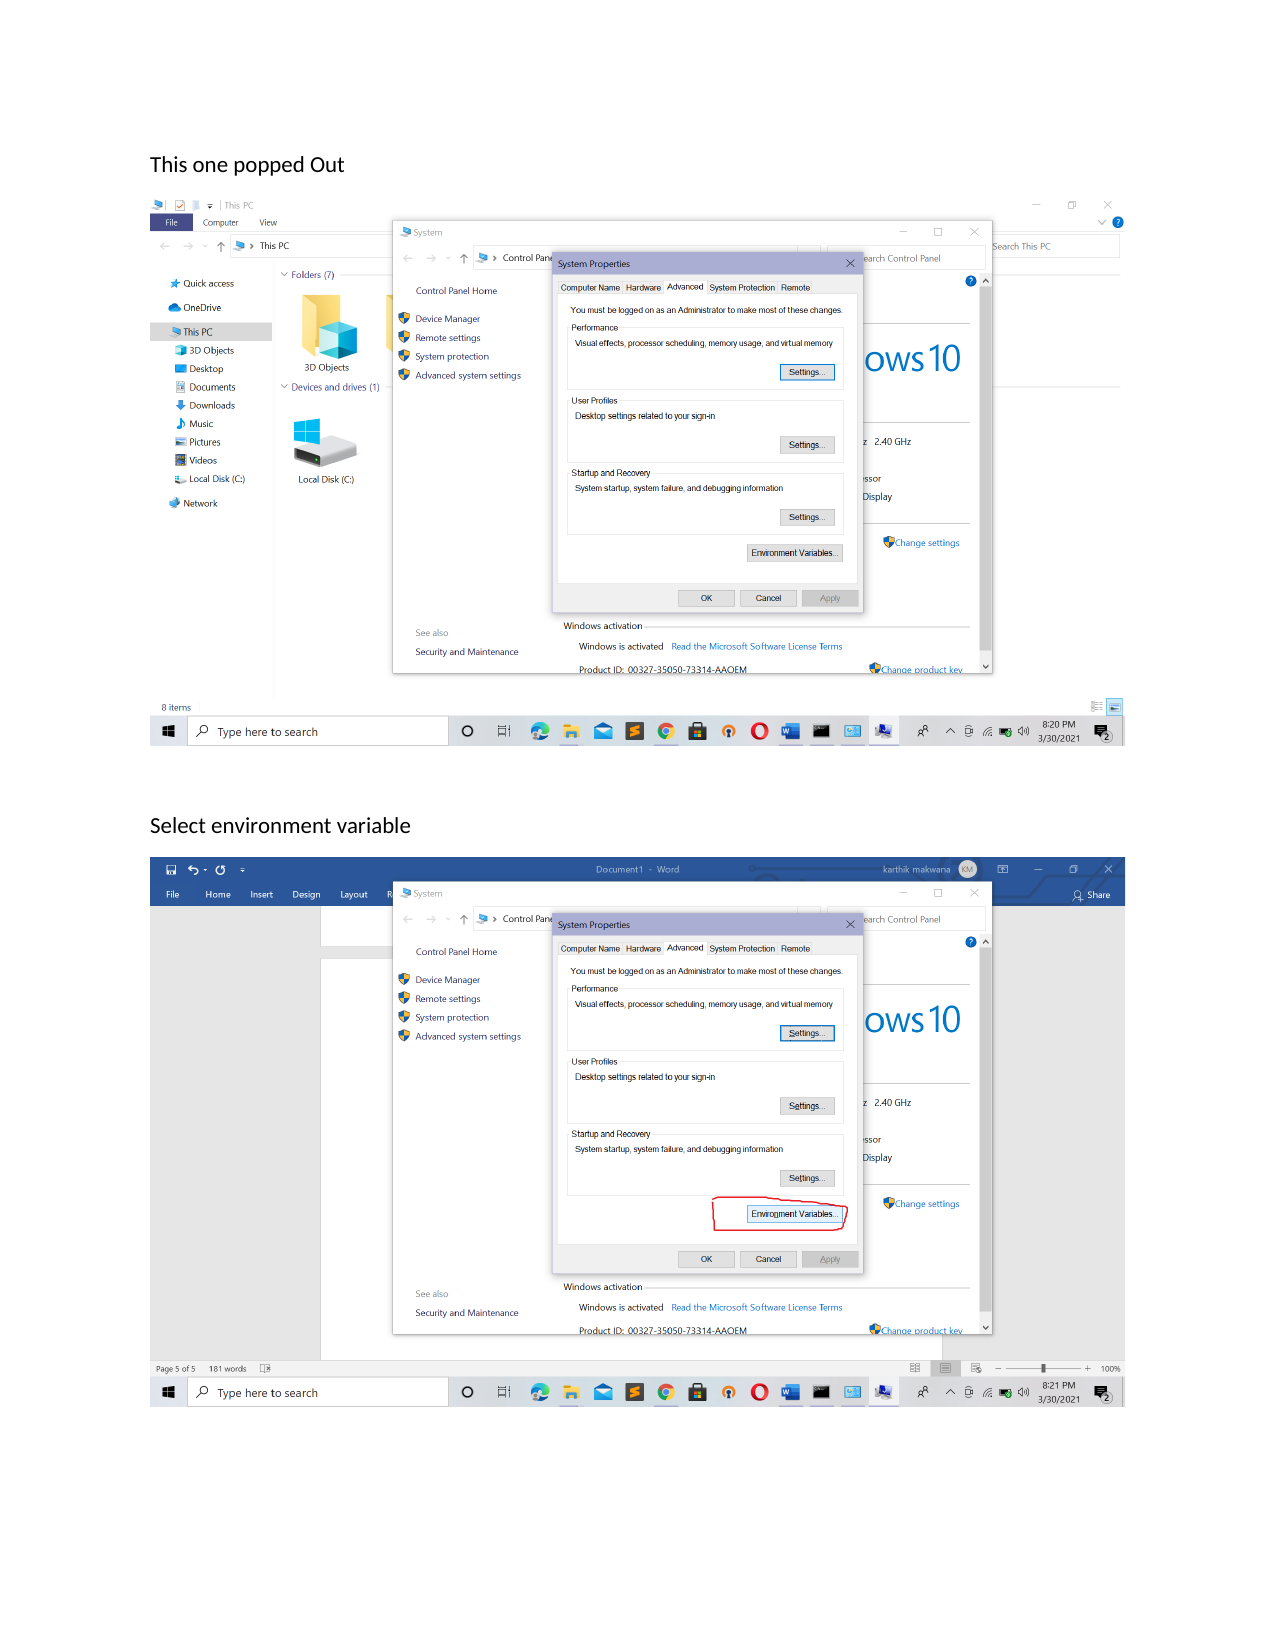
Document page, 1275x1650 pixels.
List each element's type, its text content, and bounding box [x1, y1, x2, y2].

text This one popped Out [150, 150, 1125, 178]
picture [150, 857, 1125, 1407]
picture [150, 196, 1125, 746]
text Select environment variable [150, 811, 1125, 839]
